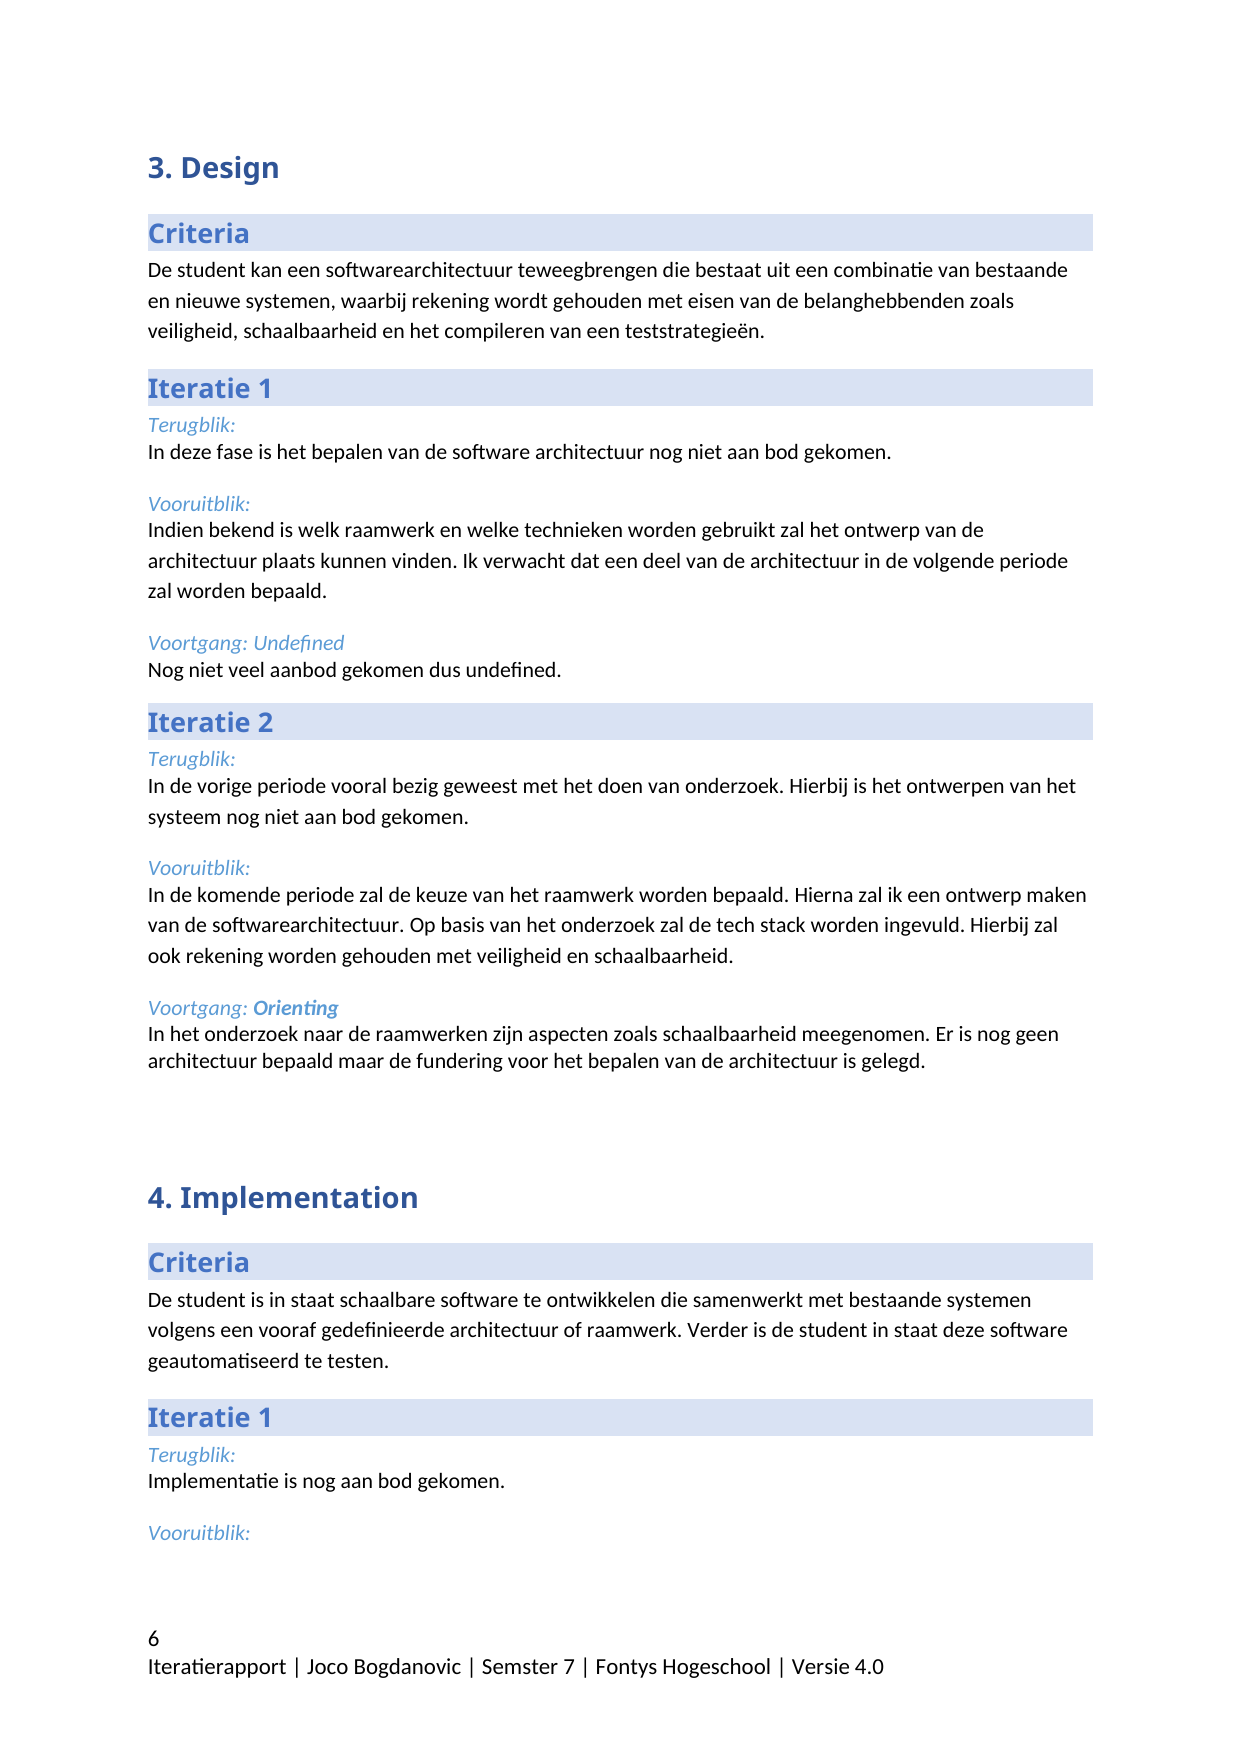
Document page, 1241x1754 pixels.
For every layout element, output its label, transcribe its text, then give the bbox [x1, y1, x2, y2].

text Nog niet veel aanbod gekomen dus undefined. [148, 656, 1093, 682]
text In deze fase is het bepalen van de software architectuur nog niet aan bod gekomen. [148, 438, 1093, 465]
text Vooruitblik: [148, 490, 1093, 516]
text De student is in staat schaalbare software te ontwikkelen die samenwerkt met bestaande systemen volgens een vooraf gedefinieerde architectuur of raamwerk. Verder is de student in staat deze software geautomatiseerd te testen. [148, 1286, 1093, 1374]
subtitle Iteratie 1 [148, 369, 1093, 406]
subtitle Iteratie 1 [148, 1399, 1093, 1436]
subtitle 3. Design [148, 148, 1093, 187]
text In het onderzoek naar de raamwerken zijn aspecten zoals schaalbaarheid meegenomen. Er is nog geen architectuur bepaald maar de fundering voor het bepalen van de architectuur is gelegd. [148, 1020, 1093, 1074]
text Vooruitblik: [148, 854, 1093, 881]
text Terugblik: [148, 1441, 1093, 1468]
text Terugblik: [148, 412, 1093, 438]
text In de komende periode zal de keuze van het raamwerk worden bepaald. Hierna zal ik een ontwerp maken van de softwarearchitectuur. Op basis van het onderzoek zal de tech stack worden ingevuld. Hierbij zal ook rekening worden gehouden met veiligheid en schaalbaarheid. [148, 881, 1093, 969]
subtitle 4. Implementation [148, 1177, 1093, 1217]
subtitle Iteratie 2 [148, 703, 1093, 740]
subtitle Criteria [148, 1243, 1093, 1280]
text In de vorige periode vooral bezig geweest met het doen van onderzoek. Hierbij is het ontwerpen van het systeem nog niet aan bod gekomen. [148, 772, 1093, 829]
subtitle Criteria [148, 214, 1093, 251]
text Indien bekend is welk raamwerk en welke technieken worden gebruikt zal het ontwerp van de architectuur plaats kunnen vinden. Ik verwacht dat een deel van de architectuur in de volgende periode zal worden bepaald. [148, 516, 1093, 604]
text De student kan een softwarearchitectuur teweegbrengen die bestaat uit een combinatie van bestaande en nieuwe systemen, waarbij rekening wordt gehouden met eisen van de belanghebbenden zoals veiligheid, schaalbaarheid en het compileren van een teststrategieën. [148, 256, 1093, 344]
text Implementatie is nog aan bod gekomen. [148, 1468, 1093, 1494]
text Voortgang: Orienting [148, 994, 1093, 1020]
text Voortgang: Undefined [148, 629, 1093, 656]
text Vooruitblik: [148, 1519, 1093, 1546]
text Terugblik: [148, 746, 1093, 772]
